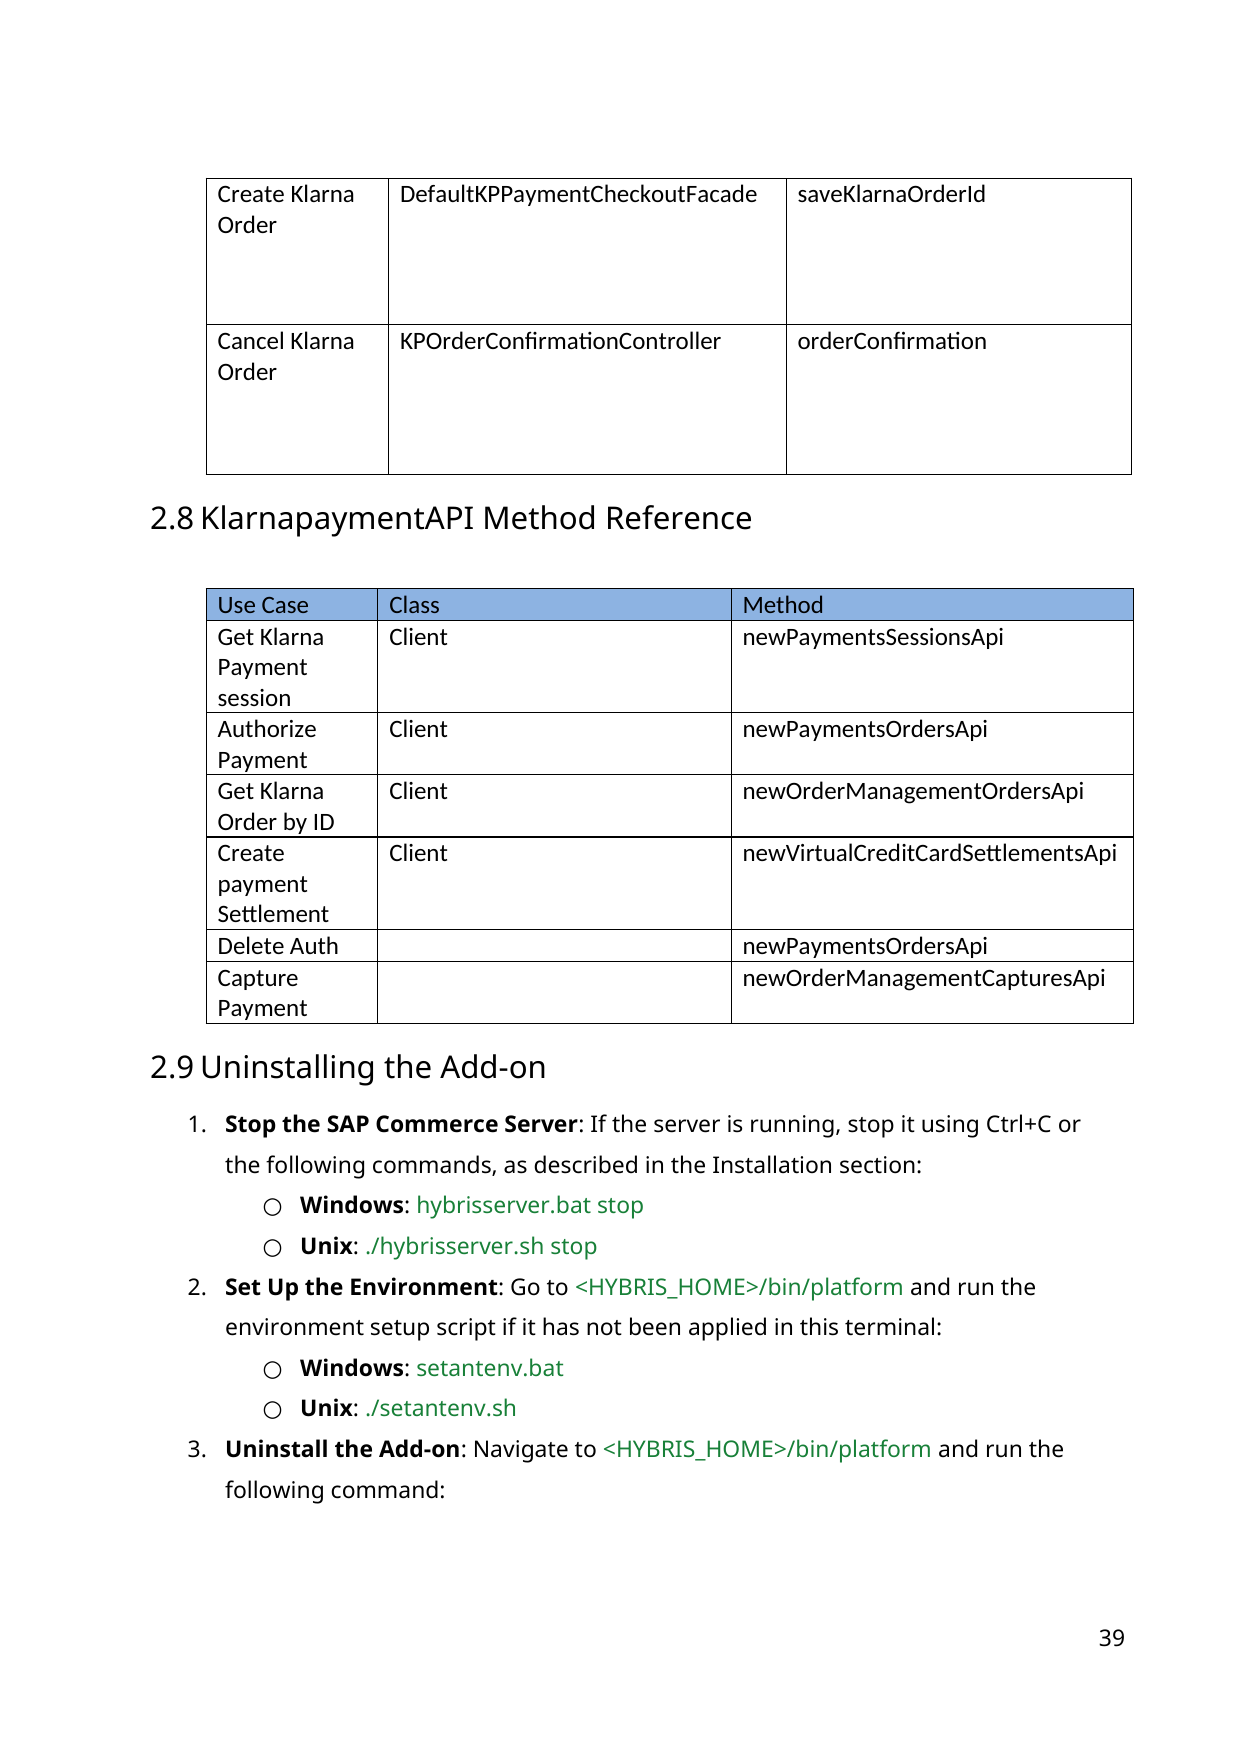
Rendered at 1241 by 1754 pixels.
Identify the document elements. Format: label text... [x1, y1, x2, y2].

table_cell [378, 962, 731, 1023]
table_cell Client [378, 775, 731, 836]
table_cell DefaultKPPaymentCheckoutFacade [389, 179, 786, 324]
list Windows: setantenv.bat [262, 1352, 1090, 1383]
table_cell newPaymentsSessionsApi [732, 621, 1133, 712]
table_cell saveKlarnaOrderId [787, 179, 1131, 324]
table_cell newVirtualCreditCardSettlementsApi [732, 838, 1133, 929]
table_cell Create Klarna Order [207, 179, 388, 324]
table_cell Cancel Klarna Order [207, 325, 388, 474]
table_cell Get Klarna Order by ID [207, 775, 377, 836]
list Uninstall the Add-on: Navigate to <HYBRIS_HOME>/bin/platform and run the following command: [187, 1433, 1090, 1505]
subtitle KlarnapaymentAPI Method Reference [150, 496, 1090, 538]
table_cell Authorize Payment [207, 713, 377, 774]
list Set Up the Environment: Go to <HYBRIS_HOME>/bin/platform and run the environment setup script if it has not been applied in this terminal: [187, 1271, 1090, 1342]
table_cell newOrderManagementCapturesApi [732, 962, 1133, 1023]
table_header Class [378, 589, 731, 620]
table_cell Client [378, 621, 731, 712]
list Unix: ./hybrisserver.sh stop [262, 1230, 1090, 1261]
table_cell Client [378, 838, 731, 929]
table_cell newPaymentsOrdersApi [732, 930, 1133, 961]
table_header Use Case [207, 589, 377, 620]
table_cell Capture Payment [207, 962, 377, 1023]
table_cell Client [378, 713, 731, 774]
table_cell [378, 930, 731, 961]
table_cell Delete Auth [207, 930, 377, 961]
list Unix: ./setantenv.sh [262, 1392, 1090, 1424]
table_cell newOrderManagementOrdersApi [732, 775, 1133, 836]
table_cell orderConfirmation [787, 325, 1131, 474]
table_cell newPaymentsOrdersApi [732, 713, 1133, 774]
list Windows: hybrisserver.bat stop [262, 1189, 1090, 1221]
subtitle Uninstalling the Add-on [150, 1044, 1090, 1087]
table_cell KPOrderConfirmationController [389, 325, 786, 474]
list Stop the SAP Commerce Server: If the server is running, stop it using Ctrl+C or the following commands, as described in the Installation section: [187, 1108, 1090, 1180]
table_cell Create payment Settlement [207, 838, 377, 929]
table_header Method [732, 589, 1133, 620]
table_cell Get Klarna Payment session [207, 621, 377, 712]
